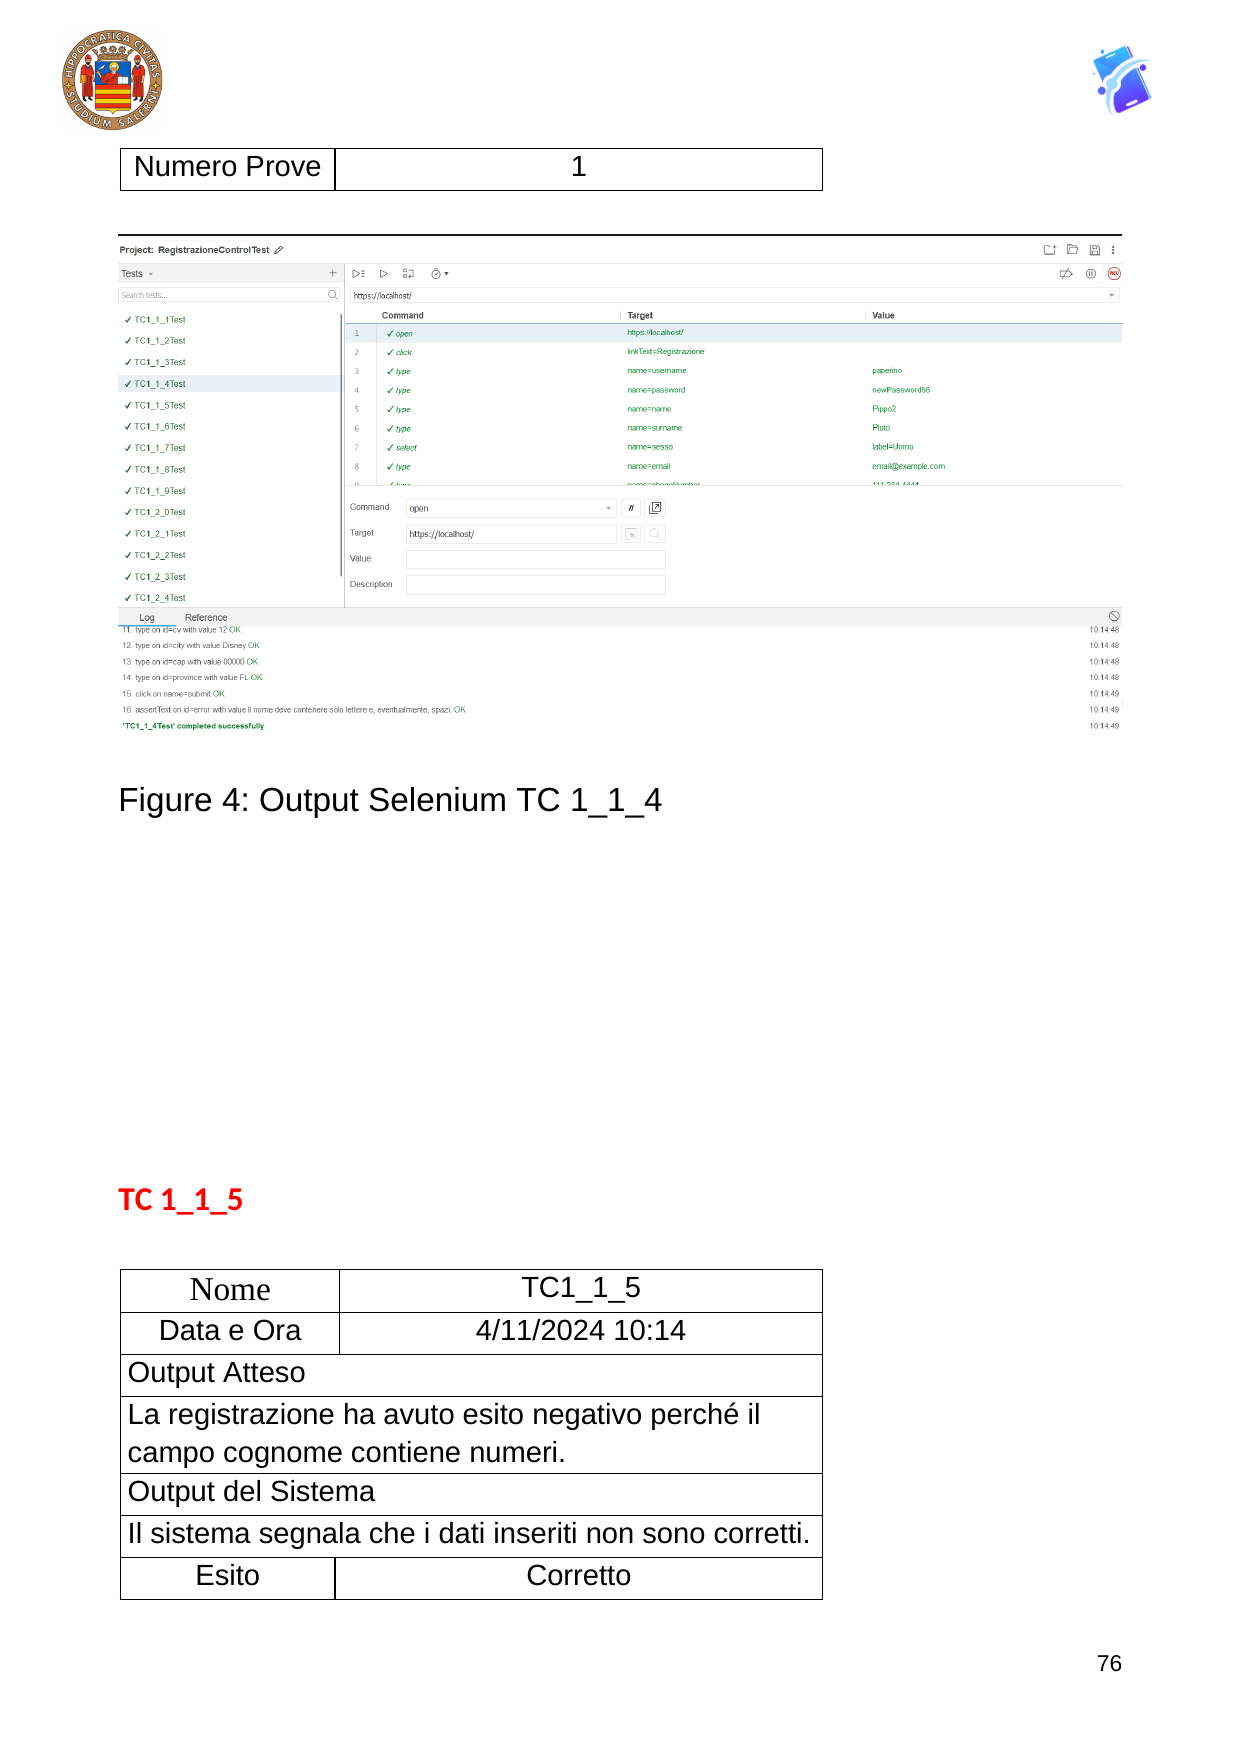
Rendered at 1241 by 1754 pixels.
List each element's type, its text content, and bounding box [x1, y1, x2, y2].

table_cell Output del Sistema [121, 1474, 822, 1515]
picture [61, 29, 163, 131]
table_cell Data e Ora [121, 1313, 339, 1354]
picture [118, 234, 1123, 732]
text TC 1_1_5 [118, 1178, 1122, 1218]
text Figure 4: Output Selenium TC 1_1_4 [118, 780, 1122, 818]
table_cell 4/11/2024 10:14 [340, 1313, 822, 1354]
table_cell Esito [121, 1558, 334, 1599]
table_header Nome [121, 1270, 339, 1312]
picture [1066, 25, 1178, 147]
table_cell La registrazione ha avuto esito negativo perché il campo cognome contiene numeri. [121, 1397, 822, 1473]
table_cell Output Atteso [121, 1355, 822, 1396]
table_cell Il sistema segnala che i dati inseriti non sono corretti. [121, 1516, 822, 1557]
table_cell Corretto [336, 1558, 822, 1599]
table_header TC1_1_5 [340, 1270, 822, 1312]
table_cell 1 [336, 149, 822, 189]
table_cell Numero Prove [121, 149, 334, 189]
